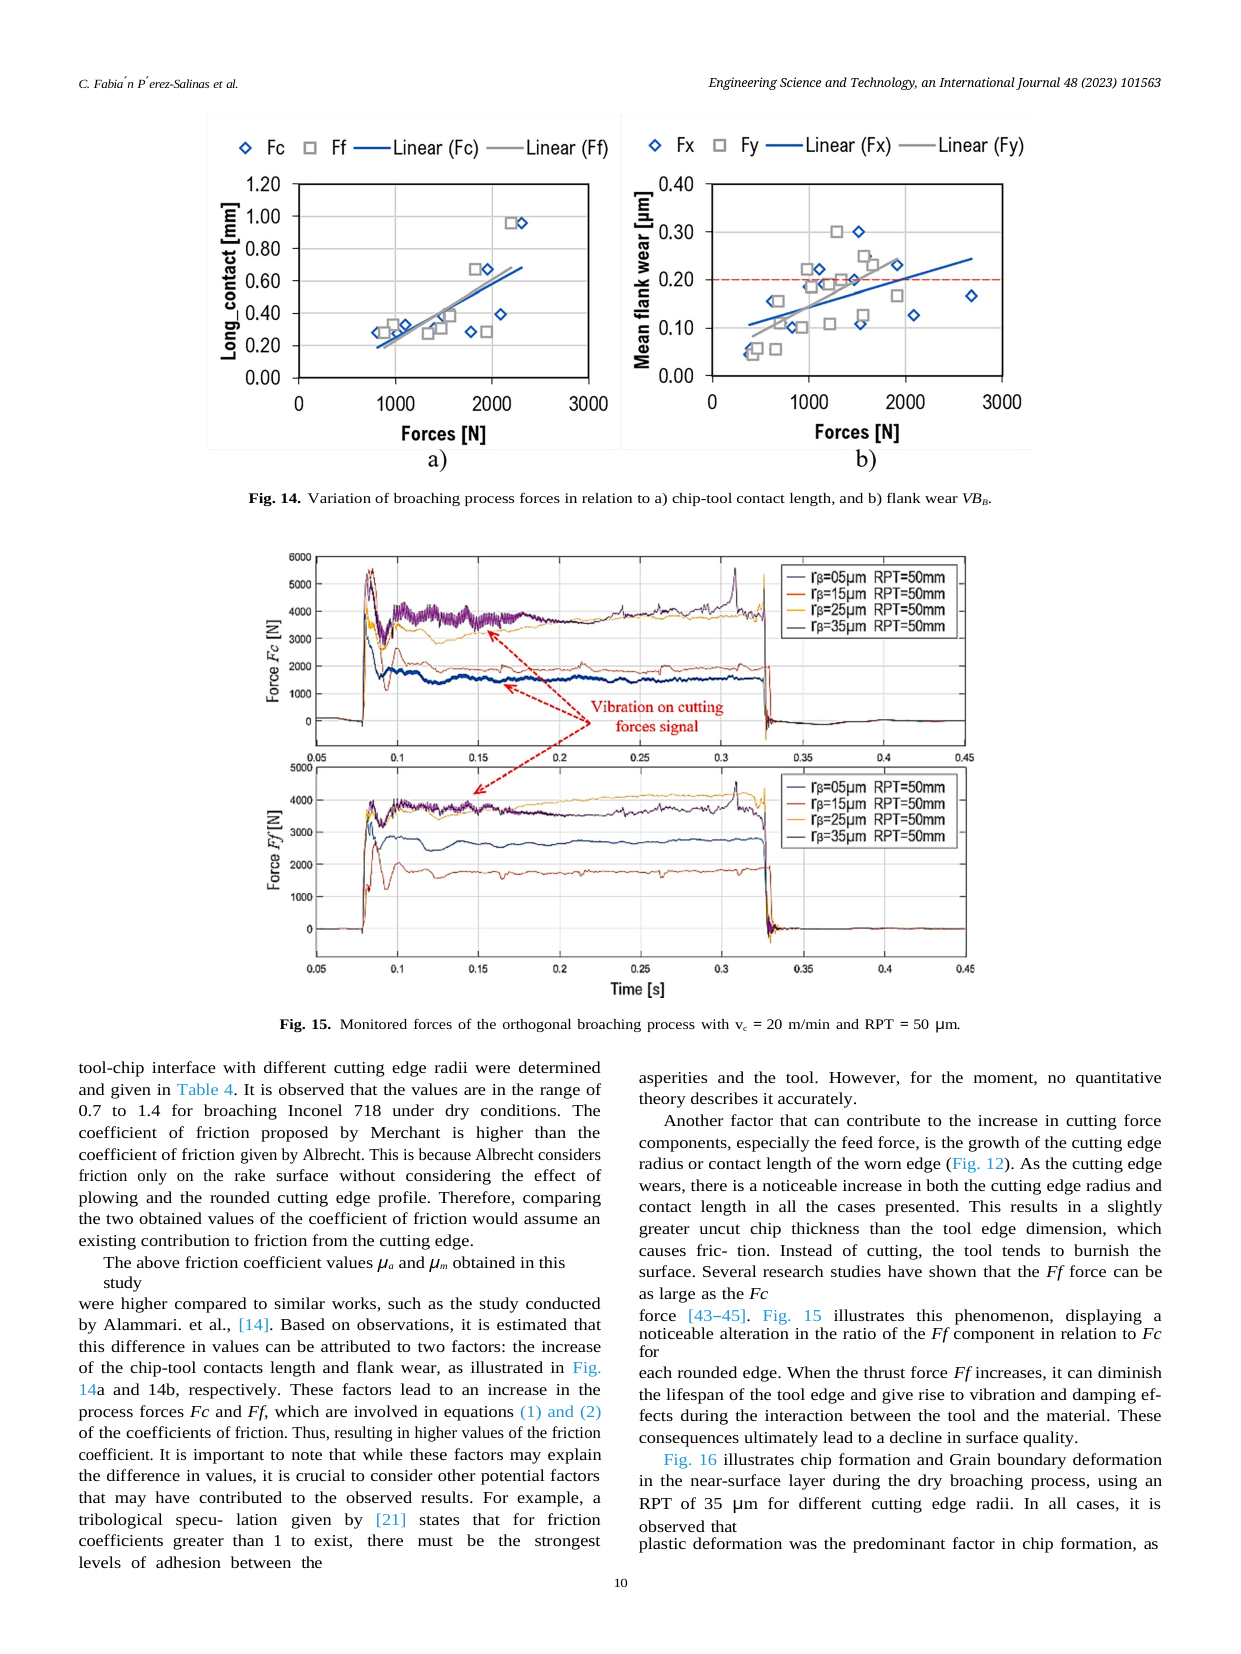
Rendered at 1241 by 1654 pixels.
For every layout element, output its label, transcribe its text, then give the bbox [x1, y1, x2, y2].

text plastic deformation was the predominant factor in chip formation, as [638, 1537, 1178, 1552]
text Fig. 15. Monitored forces of the orthogonal broaching process with vc = 20 m/min and RPT = 50 µm. [66, 567, 1174, 1034]
text The above friction coefficient values µa and µm obtained in this study [103, 1252, 605, 1292]
text Fig. 16 illustrates chip formation and Grain boundary deformation in the near-surface layer during the dry broaching process, using an RPT of 35 µm for different cutting edge radii. In all cases, it is observed that [638, 1449, 1162, 1536]
text each rounded edge. When the thrust force Ff increases, it can diminish the lifespan of the tool edge and give rise to vibration and damping ef- fects during the interaction between the tool and the material. These consequences ultimately lead to a decline in surface quality. [638, 1363, 1162, 1447]
text force [43–45]. Fig. 15 illustrates this phenomenon, displaying a noticeable alteration in the ratio of the Ff component in relation to Fc for [638, 1305, 1162, 1361]
picture [266, 553, 975, 567]
text tool-chip interface with different cutting edge radii were determined and given in Table 4. It is observed that the values are in the range of 0.7 to 1.4 for broaching Inconel 718 under dry conditions. The coefficient of friction proposed by Merchant is higher than the coefficient of friction given by Albrecht. This is because Albrecht considers friction only on the rake surface without considering the effect of plowing and the rounded cutting edge profile. Therefore, comparing the two obtained values of the coefficient of friction would assume an existing contribution to friction from the cutting edge. [78, 1058, 601, 1250]
text Another factor that can contribute to the increase in cutting force components, especially the feed force, is the growth of the cutting edge radius or contact length of the worn edge (Fig. 12). As the cutting edge wears, there is a noticeable increase in both the cutting edge radius and contact length in all the cases presented. This results in a slightly greater uncut chip thickness than the tool edge dimension, which causes fric- tion. Instead of cutting, the tool tends to burnish the surface. Several research studies have shown that the Ff force can be as large as the Fc [638, 1111, 1162, 1303]
text were higher compared to similar works, such as the study conducted by Alammari. et al., [14]. Based on observations, it is estimated that this difference in values can be attributed to two factors: the increase of the chip-tool contacts length and flank wear, as illustrated in Fig. 14a and 14b, respectively. These factors lead to an increase in the process forces Fc and Ff, which are involved in equations (1) and (2) of the coefficients of friction. Thus, resulting in higher values of the friction coefficient. It is important to note that while these factors may explain the difference in values, it is crucial to consider other potential factors that may have contributed to the observed results. For example, a tribological specu- lation given by [21] states that for friction coefficients greater than 1 to exist, there must be the strongest levels of adhesion between the [78, 1294, 601, 1572]
text asperities and the tool. However, for the moment, no quantitative theory describes it accurately. [638, 1068, 1162, 1108]
picture [206, 114, 1034, 472]
text Fig. 14. Variation of broaching process forces in relation to a) chip-tool contact length, and b) flank wear VBB. [66, 490, 1174, 507]
